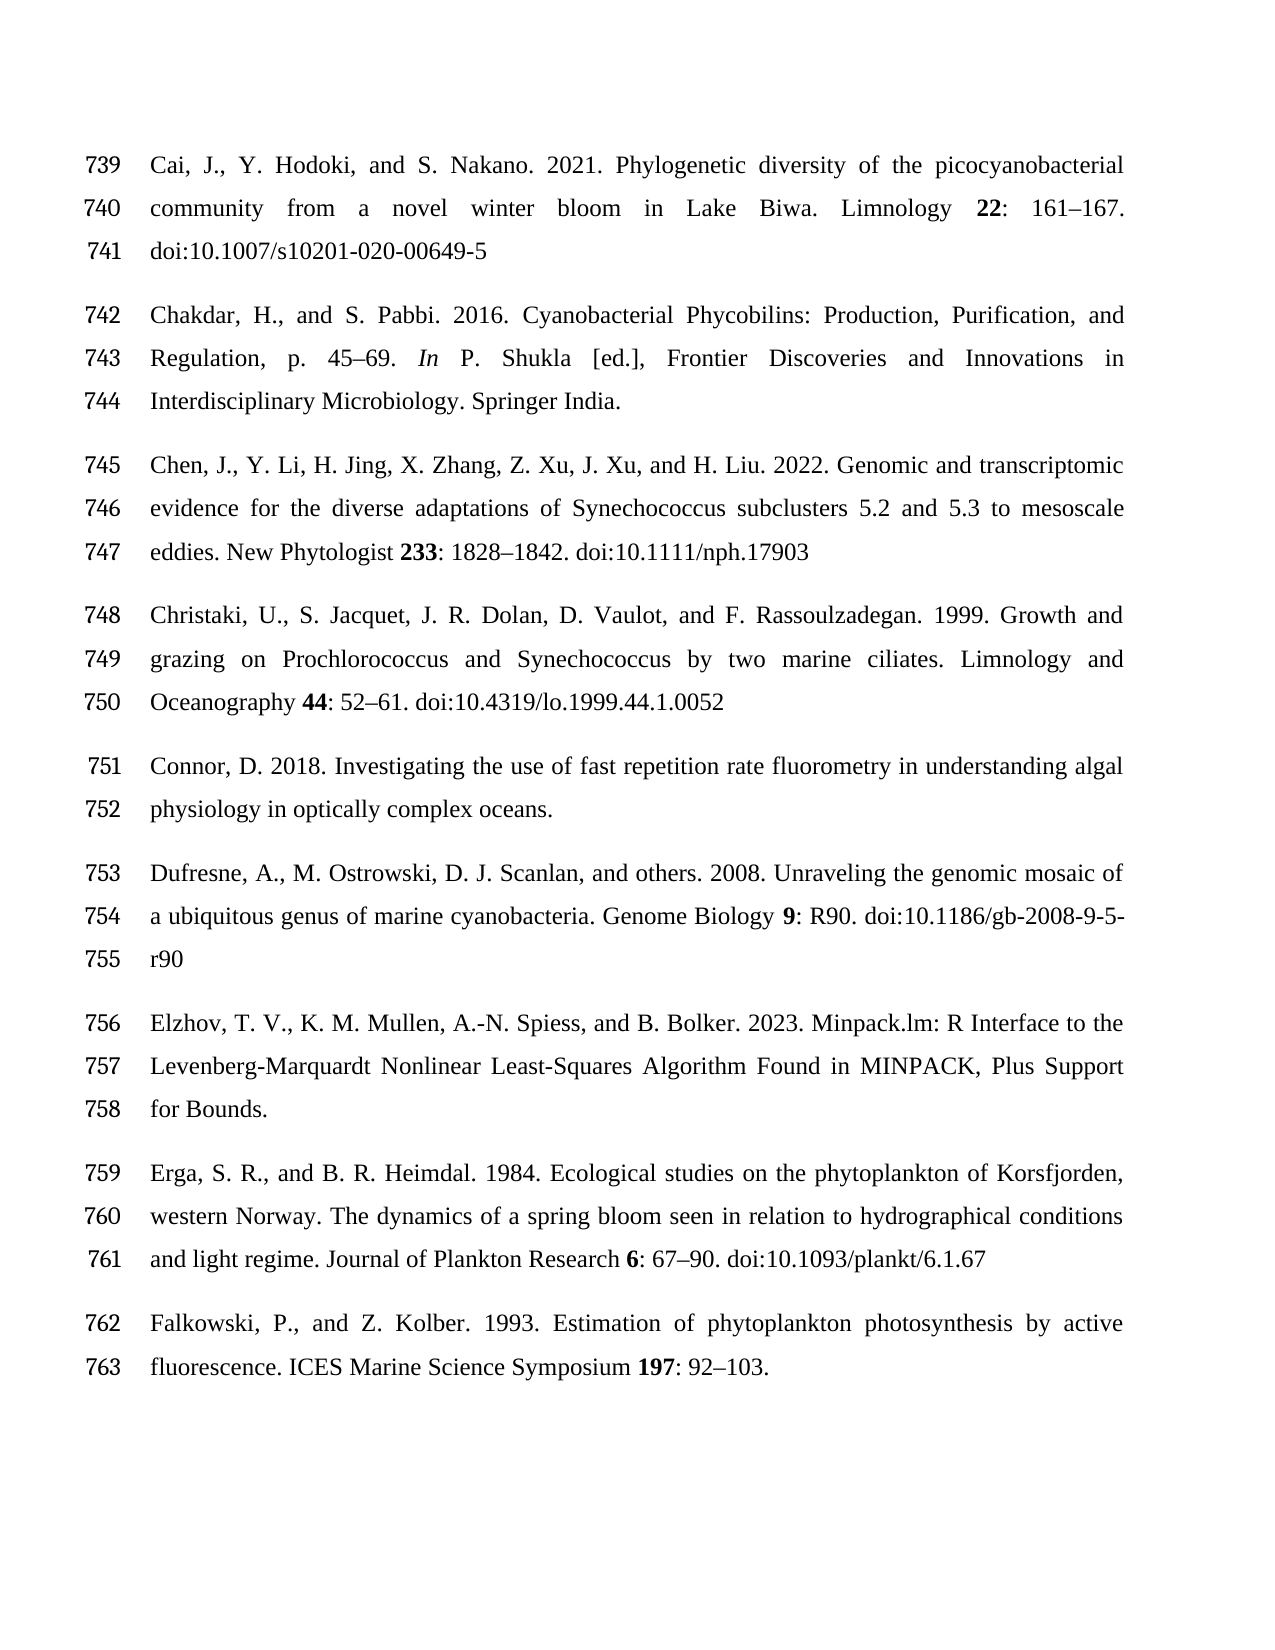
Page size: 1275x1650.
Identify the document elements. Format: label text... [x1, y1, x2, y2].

text Cai, J., Y. Hodoki, and S. Nakano. 2021. Phylogenetic diversity of the picocyanobacterial community from a novel winter bloom in Lake Biwa. Limnology 22: 161–167. doi:10.1007/s10201-020-00649-5 [150, 150, 1125, 265]
text Erga, S. R., and B. R. Heimdal. 1984. Ecological studies on the phytoplankton of Korsfjorden, western Norway. The dynamics of a spring bloom seen in relation to hydrographical conditions and light regime. Journal of Plankton Research 6: 67–90. doi:10.1093/plankt/6.1.67 [150, 1158, 1125, 1273]
text Chen, J., Y. Li, H. Jing, X. Zhang, Z. Xu, J. Xu, and H. Liu. 2022. Genomic and transcriptomic evidence for the diverse adaptations of Synechococcus subclusters 5.2 and 5.3 to mesoscale eddies. New Phytologist 233: 1828–1842. doi:10.1111/nph.17903 [150, 450, 1125, 565]
text Connor, D. 2018. Investigating the use of fast repetition rate fluorometry in understanding algal physiology in optically complex oceans. [150, 751, 1125, 823]
text Elzhov, T. V., K. M. Mullen, A.-N. Spiess, and B. Bolker. 2023. Minpack.lm: R Interface to the Levenberg-Marquardt Nonlinear Least-Squares Algorithm Found in MINPACK, Plus Support for Bounds. [150, 1008, 1125, 1123]
text Dufresne, A., M. Ostrowski, D. J. Scanlan, and others. 2008. Unraveling the genomic mosaic of a ubiquitous genus of marine cyanobacteria. Genome Biology 9: R90. doi:10.1186/gb-2008-9-5-r90 [150, 858, 1125, 973]
text Falkowski, P., and Z. Kolber. 1993. Estimation of phytoplankton photosynthesis by active fluorescence. ICES Marine Science Symposium 197: 92–103. [150, 1308, 1125, 1380]
text Chakdar, H., and S. Pabbi. 2016. Cyanobacterial Phycobilins: Production, Purification, and Regulation, p. 45–69. In P. Shukla [ed.], Frontier Discoveries and Innovations in Interdisciplinary Microbiology. Springer India. [150, 300, 1125, 415]
text Christaki, U., S. Jacquet, J. R. Dolan, D. Vaulot, and F. Rassoulzadegan. 1999. Growth and grazing on Prochlorococcus and Synechococcus by two marine ciliates. Limnology and Oceanography 44: 52–61. doi:10.4319/lo.1999.44.1.0052 [150, 601, 1125, 716]
